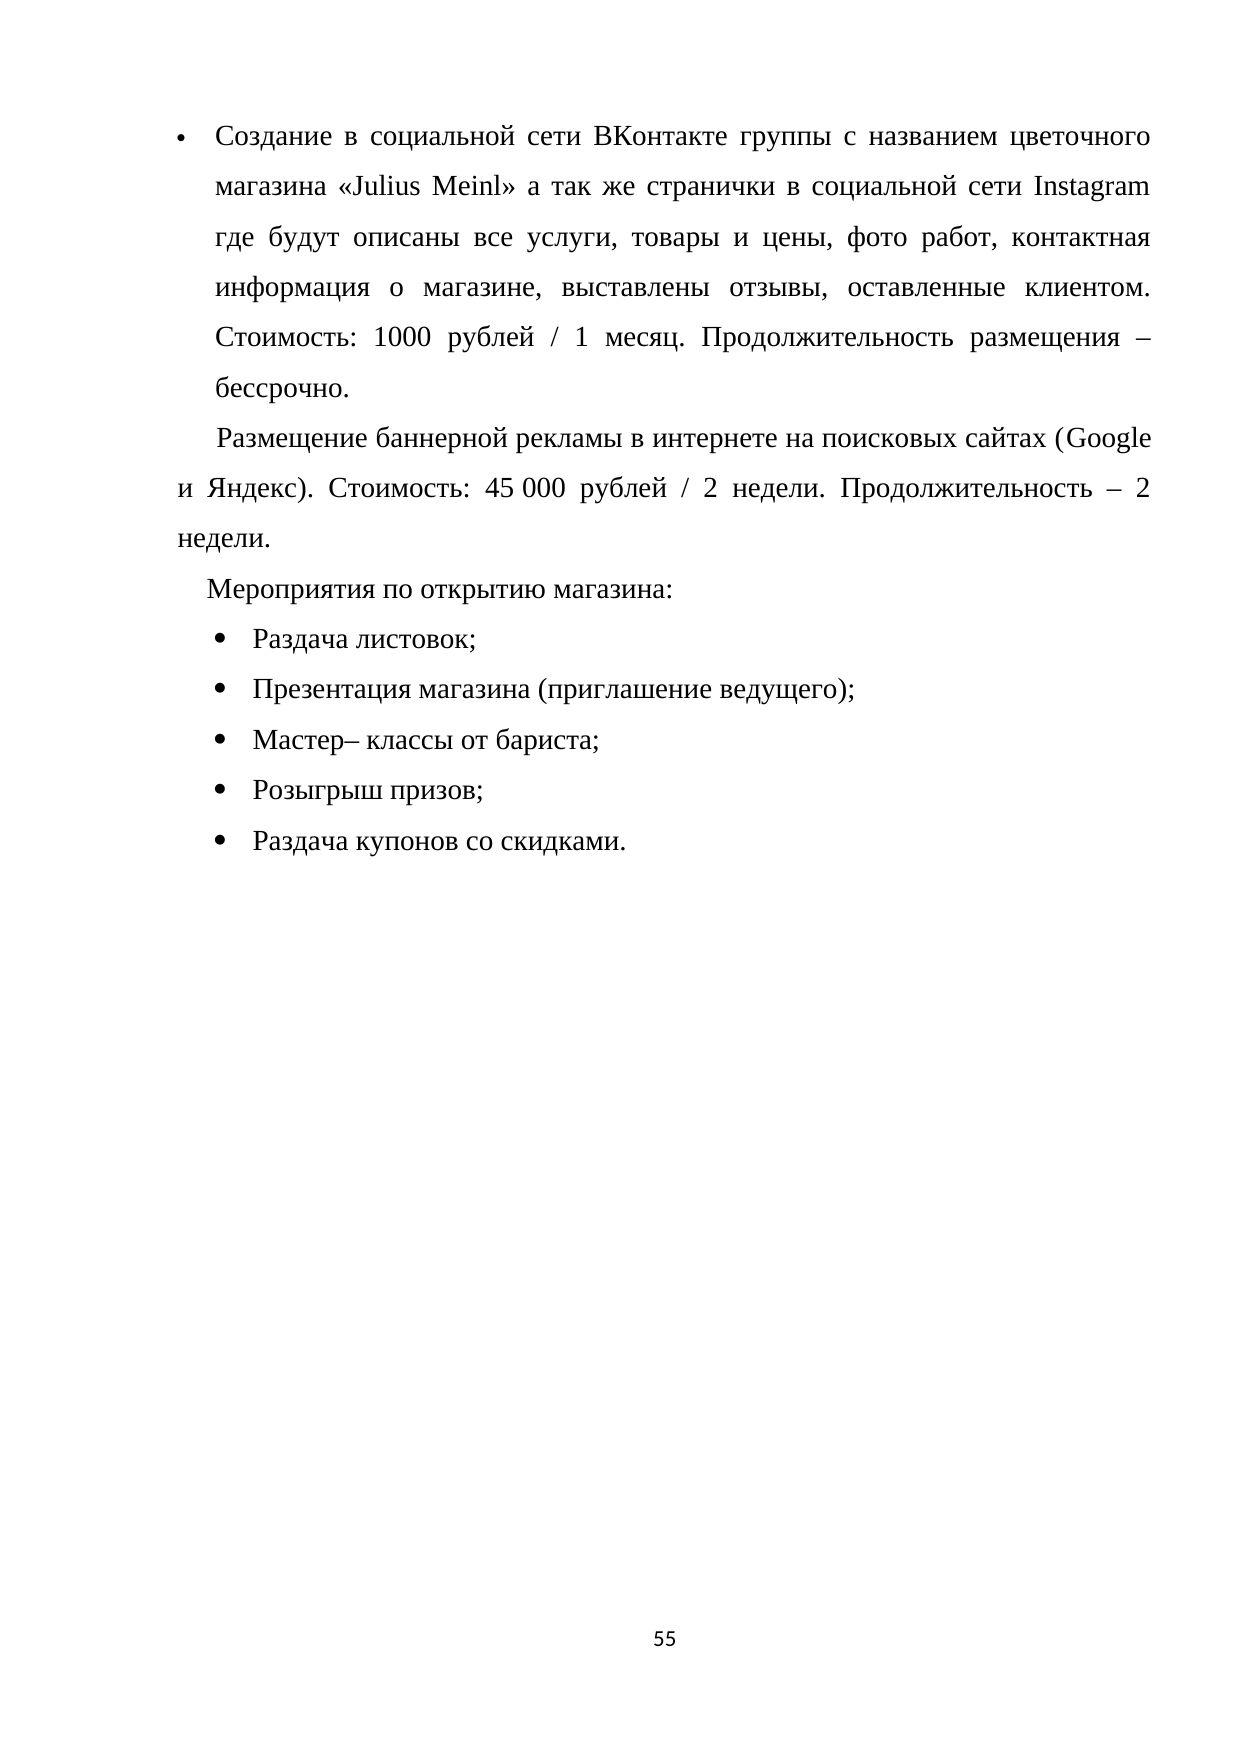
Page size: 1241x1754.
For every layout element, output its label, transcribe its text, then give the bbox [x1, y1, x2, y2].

list Презентация магазина (приглашение ведущего); [215, 672, 1152, 705]
list Создание в социальной сети ВКонтакте группы с названием цветочного магазина «Julius Meinl» а так же странички в социальной сети Instagram где будут описаны все услуги, товары и цены, фото работ, контактная информация о магазине, выставлены отзывы, оставленные клиентом. Стоимость: 1000 рублей / 1 месяц. Продолжительность размещения – бессрочно. [177, 118, 1152, 403]
text Мероприятия по открытию магазина: [177, 571, 1152, 604]
list Розыгрыш призов; [215, 772, 1152, 806]
list Мастер– классы от бариста; [215, 722, 1152, 756]
text Размещение баннерной рекламы в интернете на поисковых сайтах (Google и Яндекс). Стоимость: 45 000 рублей / 2 недели. Продолжительность – 2 недели. [177, 420, 1152, 554]
list Раздача купонов со скидками. [215, 823, 1152, 857]
list Раздача листовок; [215, 621, 1152, 655]
